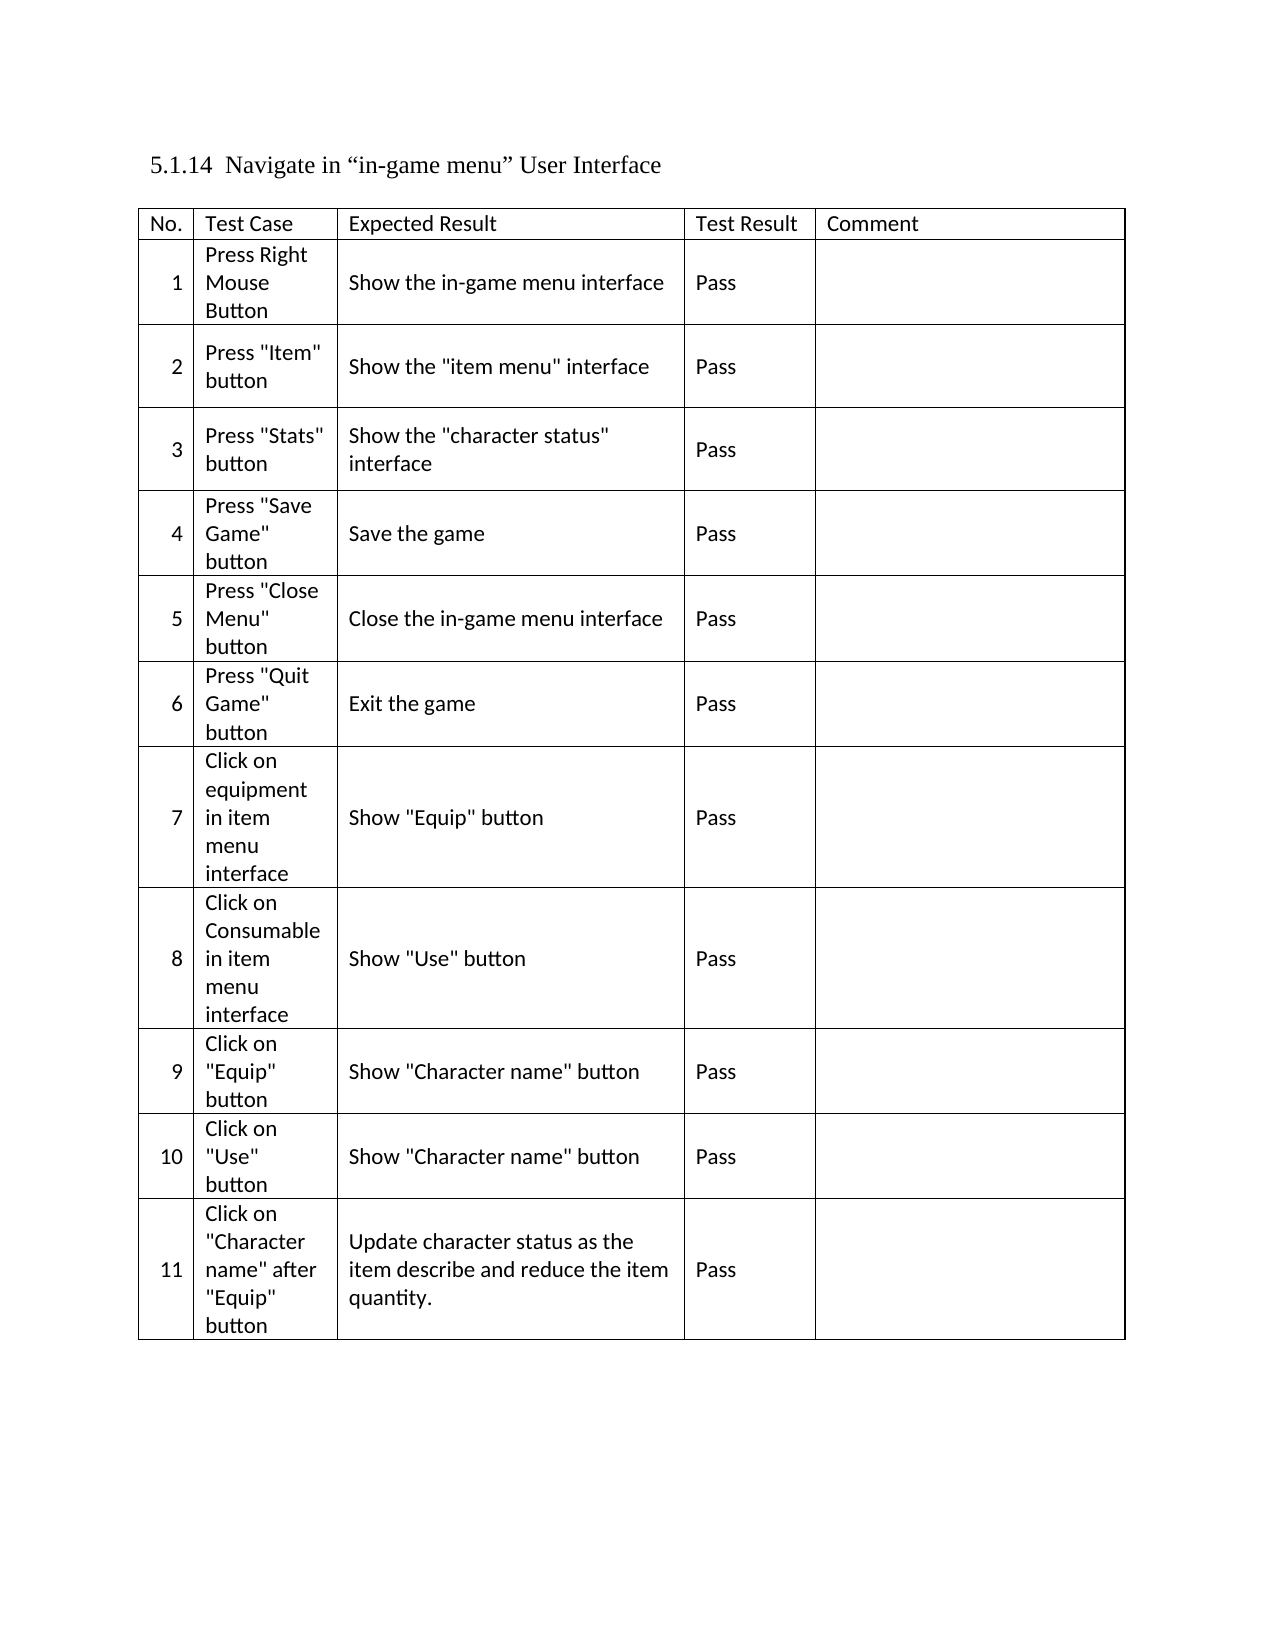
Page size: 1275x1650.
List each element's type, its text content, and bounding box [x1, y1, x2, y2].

table_cell Click on "Use" button [194, 1114, 337, 1198]
table_cell Press "Item" button [194, 325, 337, 407]
table_cell Click on "Equip" button [194, 1029, 337, 1113]
table_cell 4 [139, 491, 193, 575]
table_cell Show the "character status" interface [338, 408, 684, 490]
table_cell [816, 1114, 1124, 1198]
table_cell Press "Close Menu" button [194, 576, 337, 661]
table_cell Click on Consumable in item menu interface [194, 888, 337, 1028]
table_cell 10 [139, 1114, 193, 1198]
table_cell 2 [139, 325, 193, 407]
table_cell Click on "Character name" after "Equip" button [194, 1199, 337, 1339]
subtitle Navigate in “in-game menu” User Interface [150, 150, 1125, 179]
table_cell Exit the game [338, 662, 684, 746]
table_cell Pass [685, 576, 815, 661]
table_cell [816, 747, 1124, 887]
table_cell Pass [685, 662, 815, 746]
table_cell 6 [139, 662, 193, 746]
table_cell [816, 240, 1124, 324]
table_cell Press Right Mouse Button [194, 240, 337, 324]
table_cell 5 [139, 576, 193, 661]
table_cell Pass [685, 408, 815, 490]
table_cell Save the game [338, 491, 684, 575]
table_cell [816, 1199, 1124, 1339]
table_cell Pass [685, 1029, 815, 1113]
table_cell Close the in-game menu interface [338, 576, 684, 661]
table_cell Press "Stats" button [194, 408, 337, 490]
table_cell Update character status as the item describe and reduce the item quantity. [338, 1199, 684, 1339]
table_cell [816, 408, 1124, 490]
table_cell Pass [685, 325, 815, 407]
table_cell 8 [139, 888, 193, 1028]
table_header No. [139, 209, 193, 239]
table_header Test Result [685, 209, 815, 239]
table_header Test Case [194, 209, 337, 239]
table_cell 3 [139, 408, 193, 490]
table_cell [816, 576, 1124, 661]
table_cell [816, 1029, 1124, 1113]
table_cell Show the "item menu" interface [338, 325, 684, 407]
table_cell [816, 325, 1124, 407]
table_header Expected Result [338, 209, 684, 239]
table_cell Pass [685, 1199, 815, 1339]
table_cell Pass [685, 491, 815, 575]
table_cell Pass [685, 1114, 815, 1198]
table_header Comment [816, 209, 1124, 239]
table_cell Show "Equip" button [338, 747, 684, 887]
table_cell Pass [685, 240, 815, 324]
table_cell Show "Use" button [338, 888, 684, 1028]
table_cell 7 [139, 747, 193, 887]
table_cell Show "Character name" button [338, 1029, 684, 1113]
table_cell [816, 491, 1124, 575]
table_cell Press "Save Game" button [194, 491, 337, 575]
table_cell [816, 888, 1124, 1028]
table_cell 9 [139, 1029, 193, 1113]
table_cell 1 [139, 240, 193, 324]
table_cell Show "Character name" button [338, 1114, 684, 1198]
table_cell 11 [139, 1199, 193, 1339]
table_cell Show the in-game menu interface [338, 240, 684, 324]
table_cell Pass [685, 888, 815, 1028]
table_cell Pass [685, 747, 815, 887]
table_cell [816, 662, 1124, 746]
table_cell Click on equipment in item menu interface [194, 747, 337, 887]
table_cell Press "Quit Game" button [194, 662, 337, 746]
